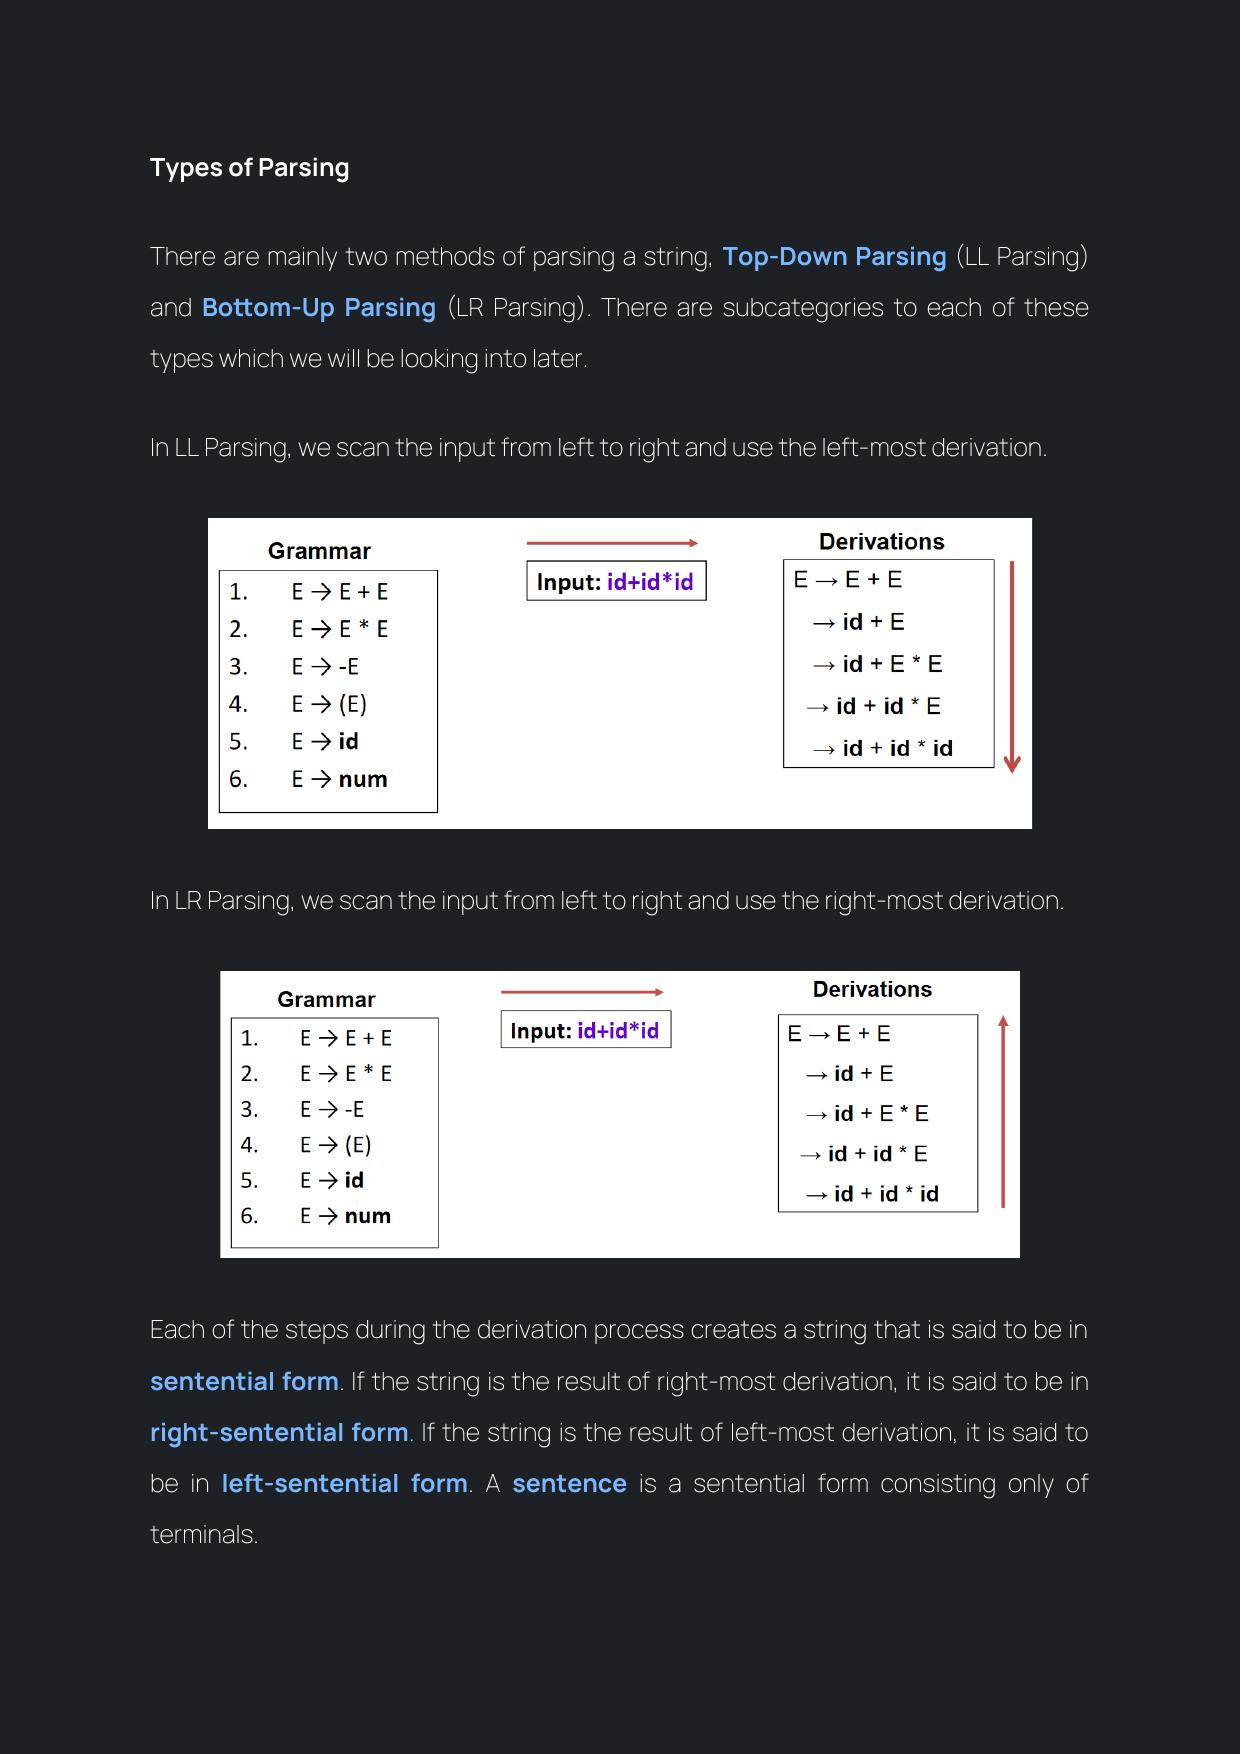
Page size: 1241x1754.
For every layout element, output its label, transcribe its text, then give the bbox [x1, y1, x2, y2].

picture [208, 518, 1033, 829]
subtitle Types of Parsing [150, 150, 1090, 184]
picture [220, 971, 1020, 1258]
text Each of the steps during the derivation process creates a string that is said to be in sentential form. If the string is the result of right-most derivation, it is said to be in right-sentential form. If the string is the result of left-most derivation, it is said to be in left-sentential form. A sentence is a sentential form consisting only of terminals. [150, 1312, 1090, 1551]
text In LL Parsing, we scan the input from left to right and use the left-most derivation. [150, 430, 1090, 464]
text In LR Parsing, we scan the input from left to right and use the right-most derivation. [150, 883, 1090, 917]
text There are mainly two methods of parsing a string, Top-Down Parsing (LL Parsing) and Bottom-Up Parsing (LR Parsing). There are subcategories to each of these types which we will be looking into later. [150, 239, 1090, 375]
